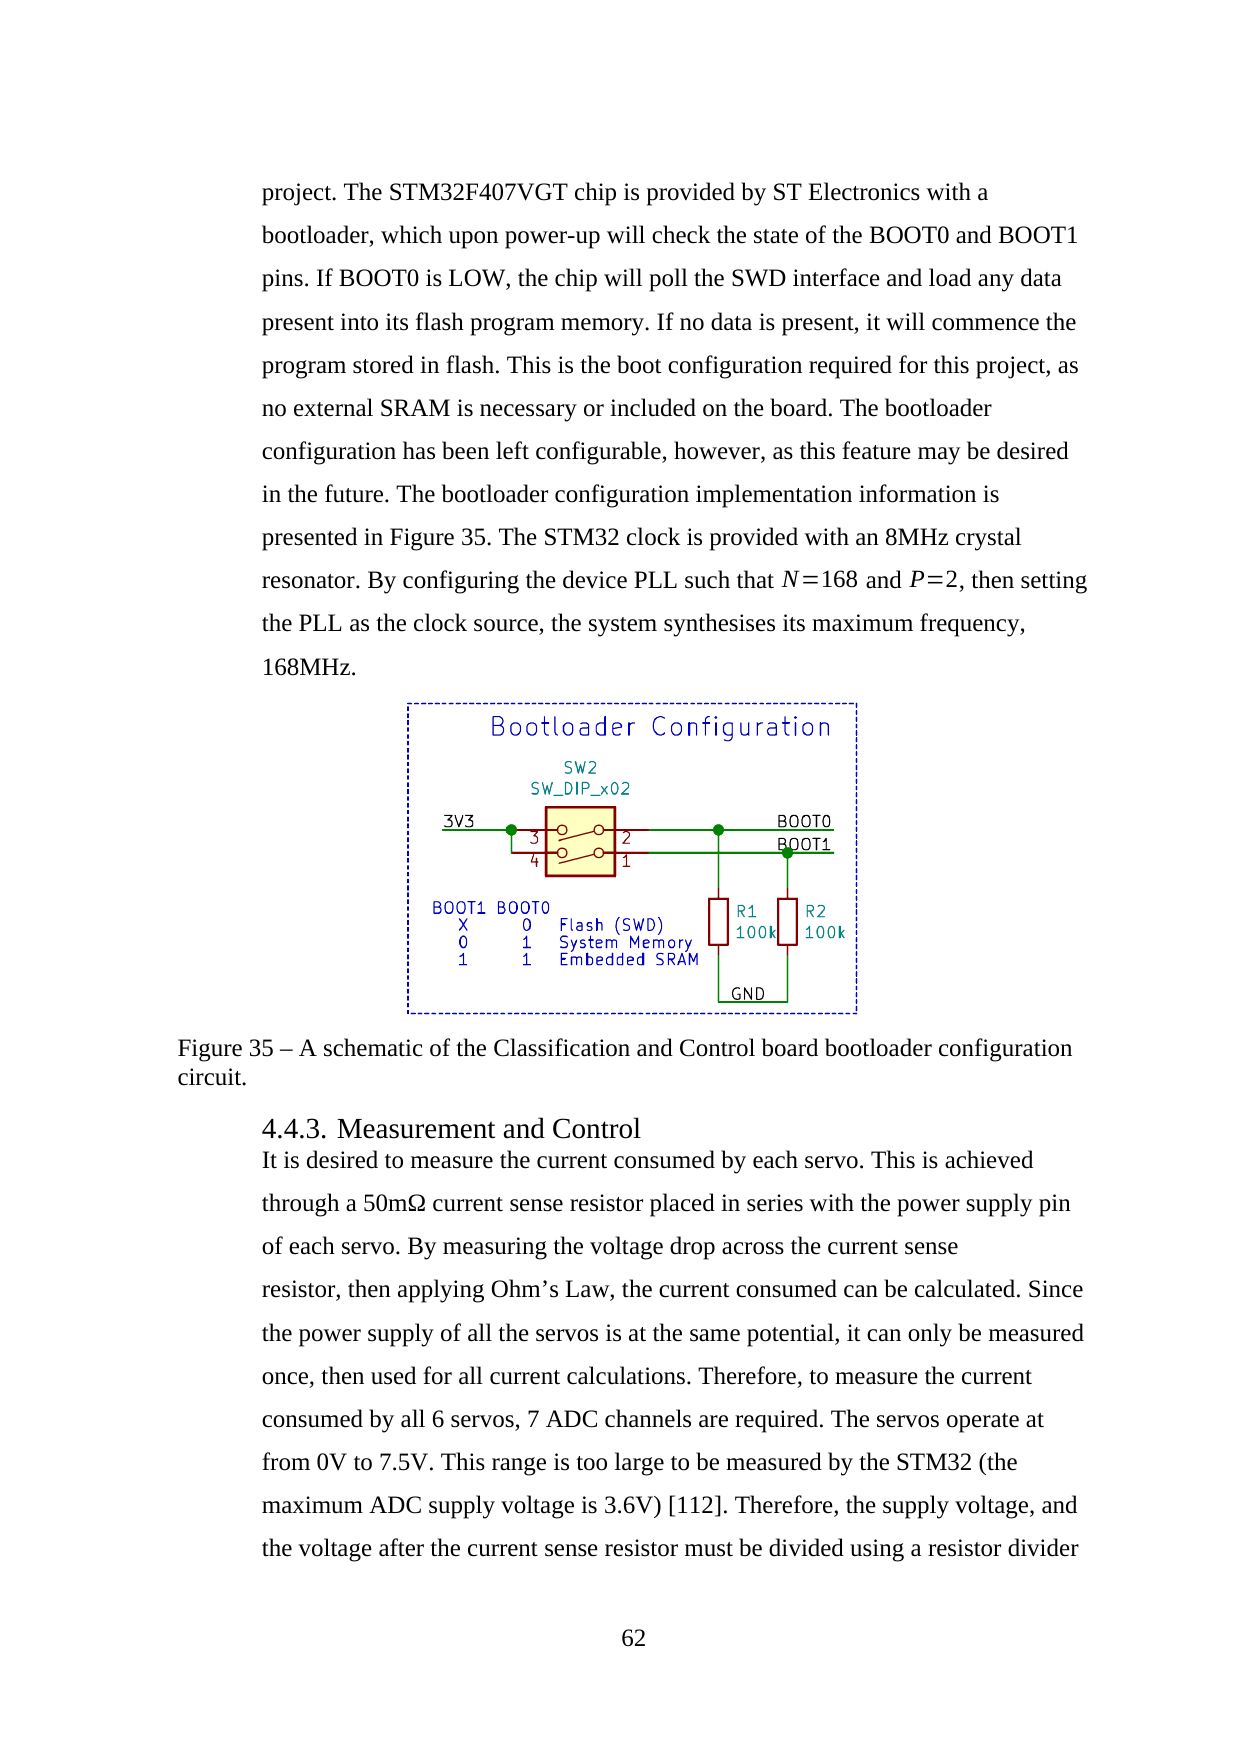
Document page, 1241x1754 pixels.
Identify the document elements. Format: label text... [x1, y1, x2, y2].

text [262, 177, 1090, 680]
subtitle Measurement and Control [262, 1112, 1090, 1145]
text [262, 1274, 1090, 1562]
picture [403, 698, 862, 1019]
text It is desired to measure the current consumed by each servo. This is achieved through a 50mΩ current sense resistor placed in series with the power supply pin of each servo. By measuring the voltage drop across the current sense [262, 1145, 1090, 1260]
